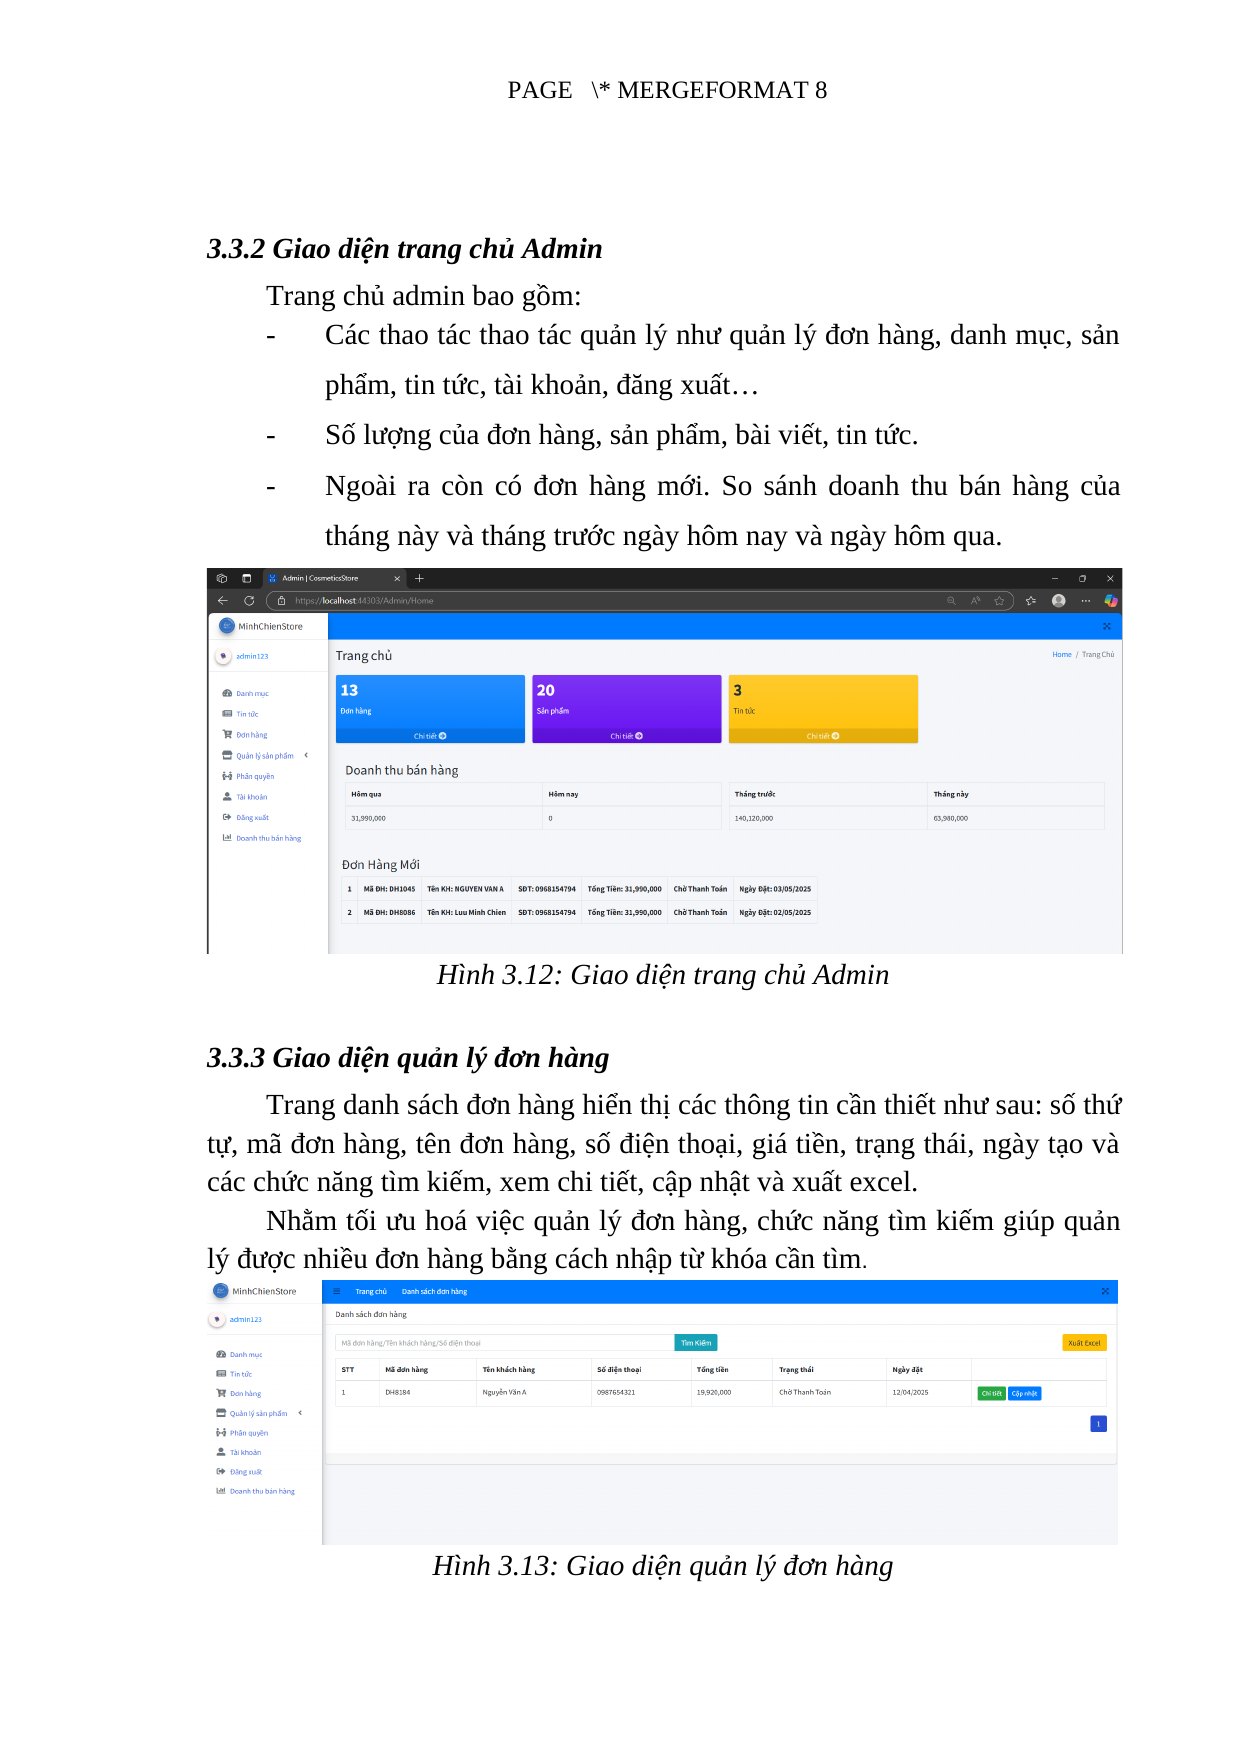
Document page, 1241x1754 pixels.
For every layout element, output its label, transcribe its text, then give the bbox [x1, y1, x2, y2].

text Hình 3.13: Giao diện quản lý đơn hàng [207, 1548, 1122, 1582]
text Trang chủ admin bao gồm: [207, 278, 1122, 312]
text Trang danh sách đơn hàng hiển thị các thông tin cần thiết như sau: số thứ tự, mã đơn hàng, tên đơn hàng, số điện thoại, giá tiền, trạng thái, ngày tạo và các chức năng tìm kiếm, xem chi tiết, cập nhật và xuất excel. [207, 1087, 1122, 1198]
subtitle 3.3.3 Giao diện quản lý đơn hàng [207, 1041, 1122, 1074]
list Các thao tác thao tác quản lý như quản lý đơn hàng, danh mục, sản phẩm, tin tức, tài khoản, đăng xuất… [266, 317, 1122, 401]
picture [206, 568, 1123, 954]
subtitle 3.3.2 Giao diện trang chủ Admin [207, 231, 1122, 265]
text Hình 3.12: Giao diện trang chủ Admin [207, 957, 1122, 991]
picture [206, 1280, 1118, 1545]
text Nhằm tối ưu hoá việc quản lý đơn hàng, chức năng tìm kiếm giúp quản lý được nhiều đơn hàng bằng cách nhập từ khóa cần tìm. [207, 1203, 1122, 1275]
list Ngoài ra còn có đơn hàng mới. So sánh doanh thu bán hàng của tháng này và tháng trước ngày hôm nay và ngày hôm qua. [266, 468, 1122, 552]
list Số lượng của đơn hàng, sản phẩm, bài viết, tin tức. [266, 417, 1122, 451]
